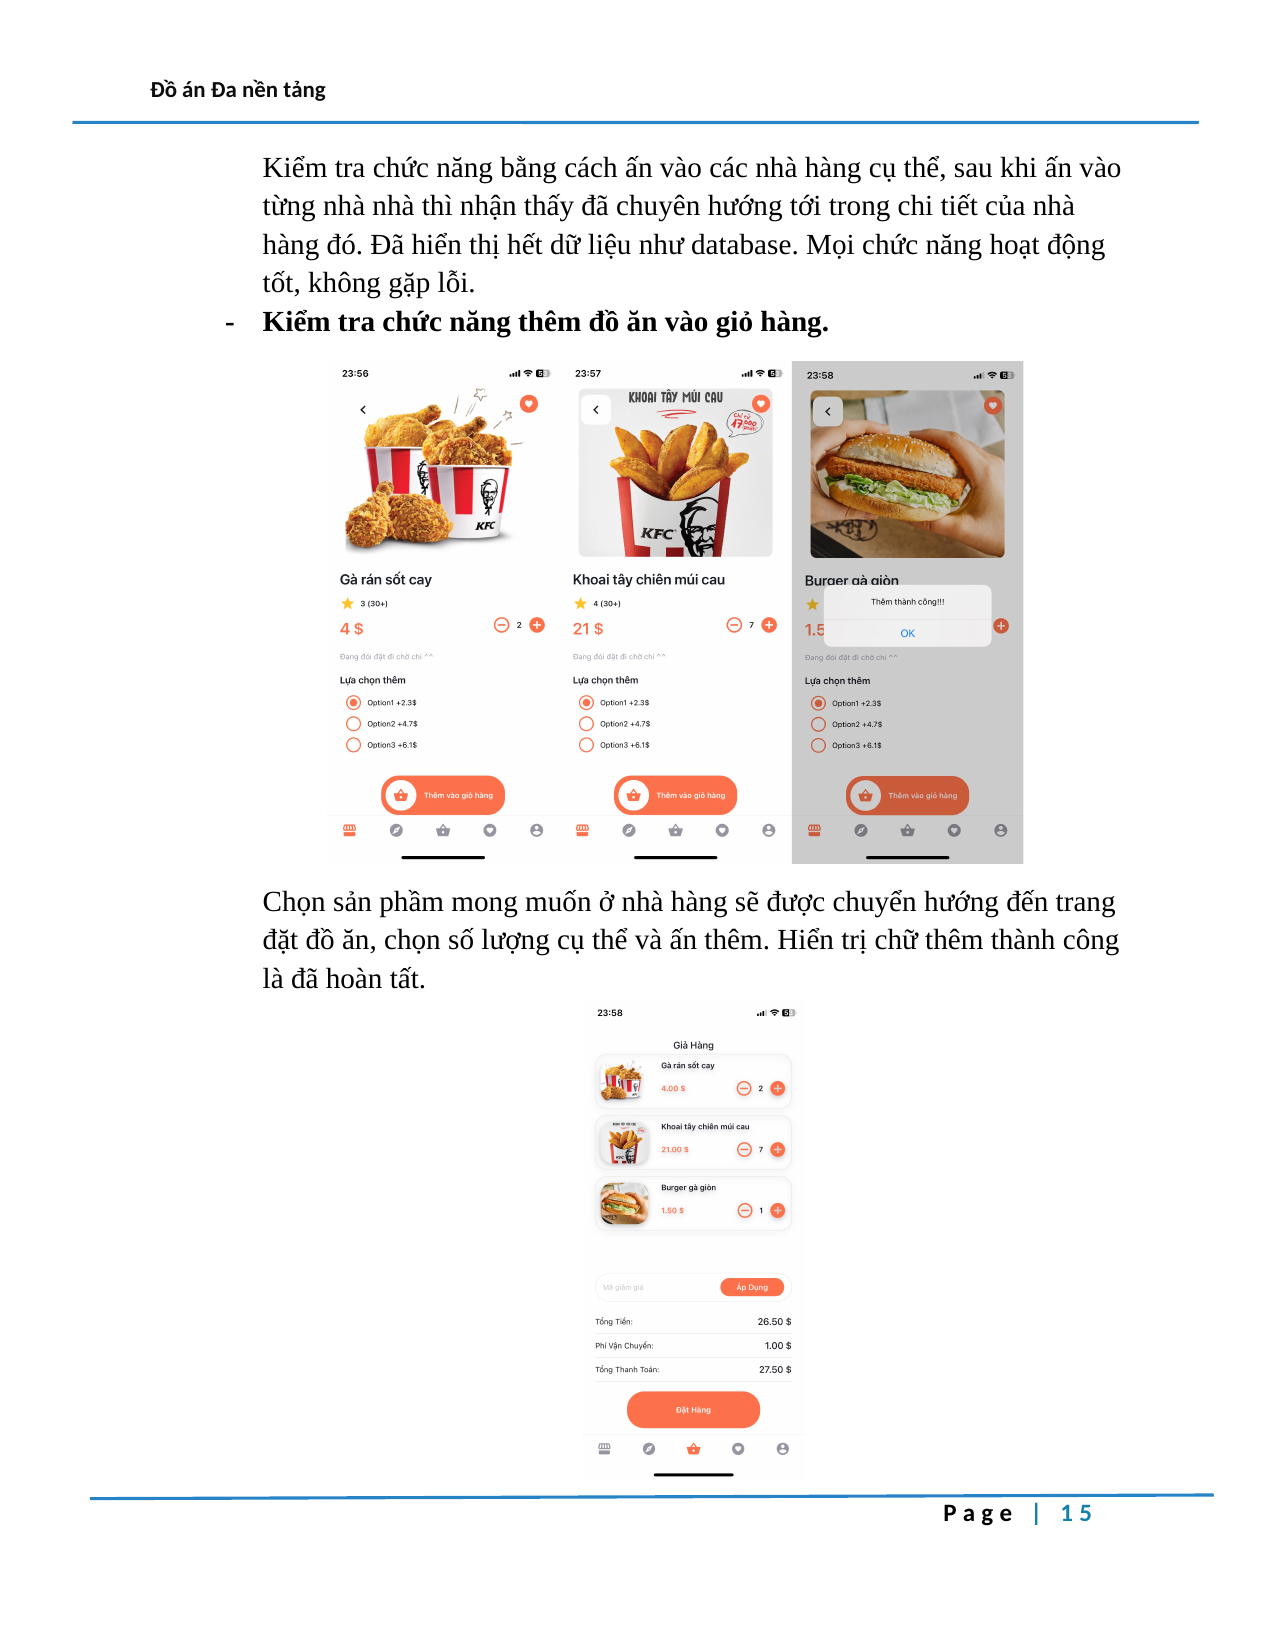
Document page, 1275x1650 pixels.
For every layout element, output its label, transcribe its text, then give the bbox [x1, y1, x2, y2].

list Kiểm tra chức năng bằng cách ấn vào các nhà hàng cụ thể, sau khi ấn vào từng nhà nhà thì nhận thấy đã chuyên hướng tới trong chi tiết của nhà hàng đó. Đã hiển thị hết dữ liệu như database. Mọi chức năng hoạt động tốt, không gặp lỗi. [262, 150, 1125, 299]
list Kiểm tra chức năng thêm đồ ăn vào giỏ hàng. [225, 304, 1125, 338]
list Chọn sản phầm mong muốn ở nhà hàng sẽ được chuyển hướng đến trang đặt đồ ăn, chọn số lượng cụ thể và ấn thêm. Hiển trị chữ thêm thành công là đã hoàn tất. [262, 884, 1125, 994]
picture [582, 999, 805, 1481]
picture [326, 359, 1024, 864]
